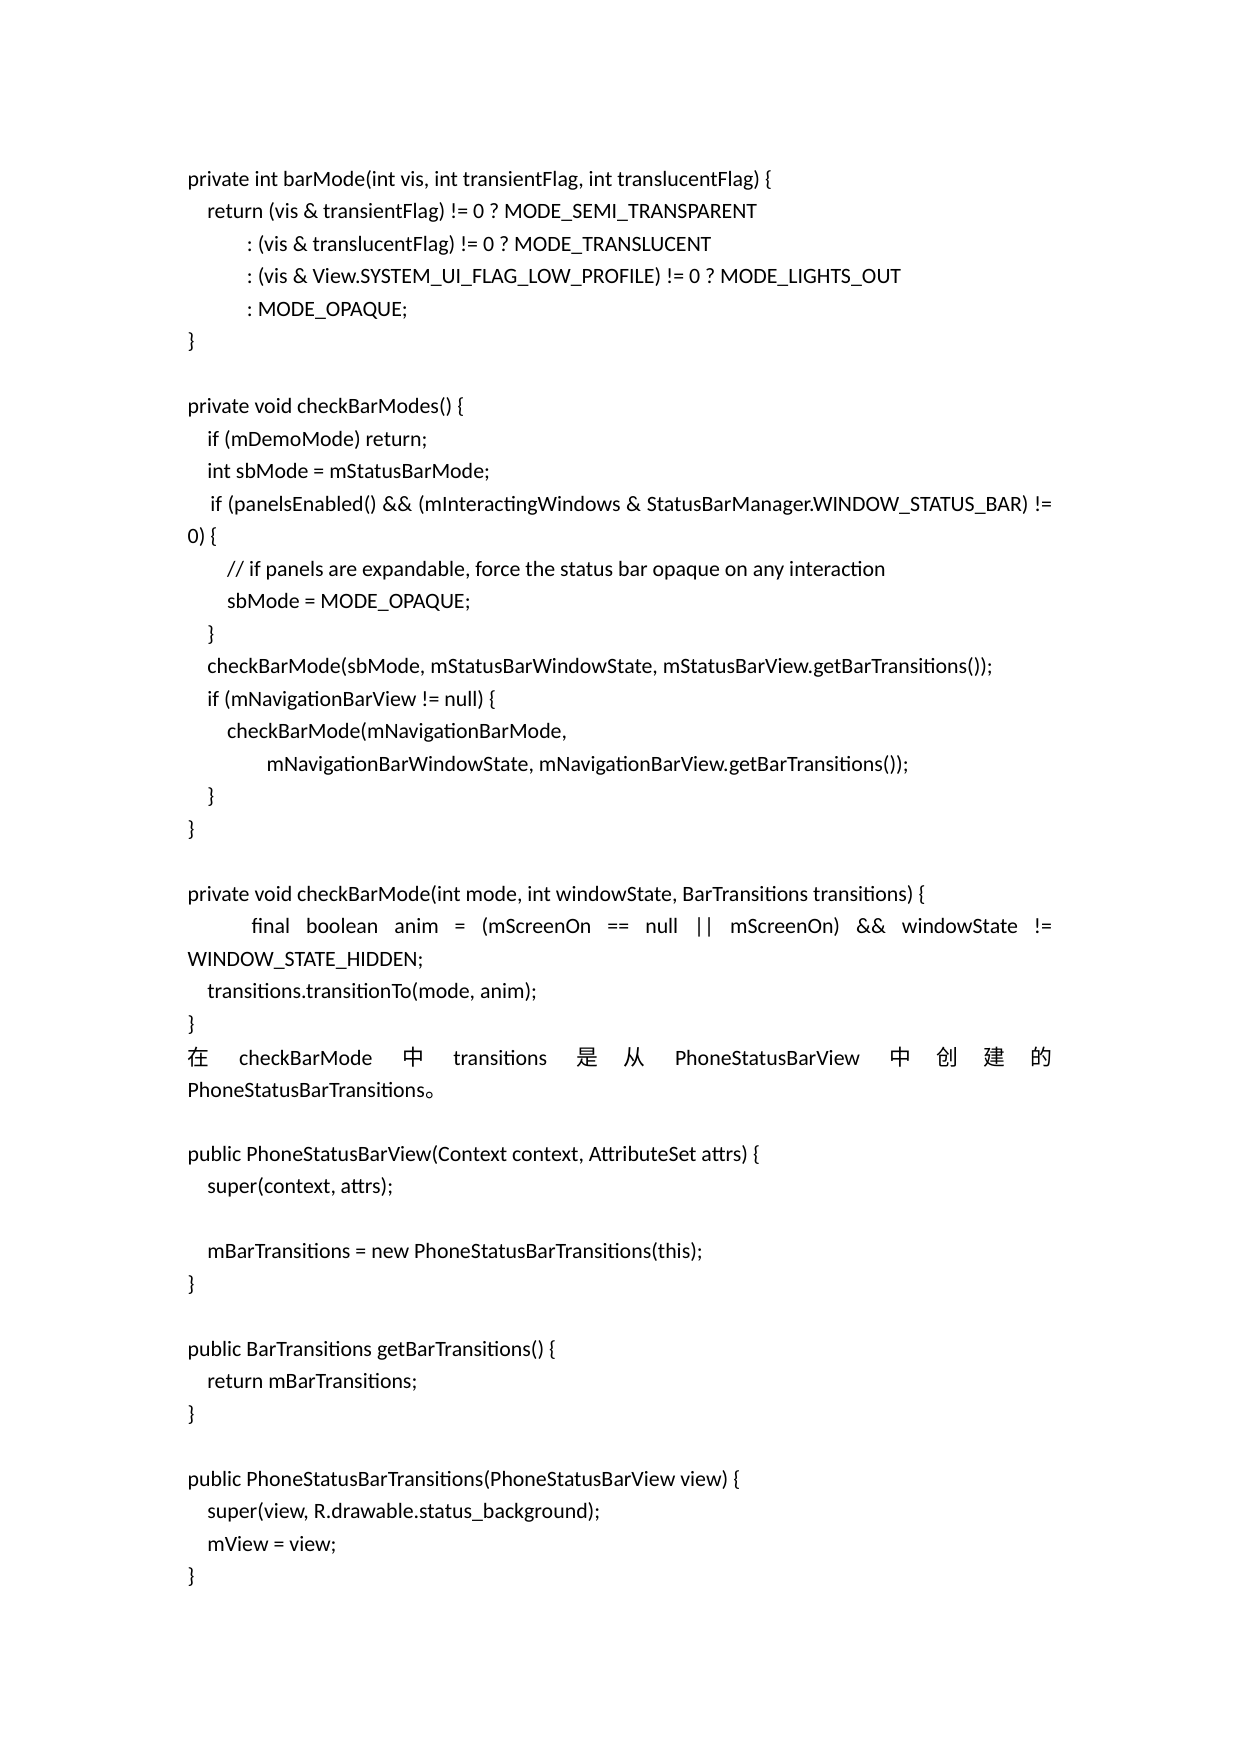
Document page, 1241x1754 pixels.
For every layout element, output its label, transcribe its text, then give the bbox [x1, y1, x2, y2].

text if (mNavigationBarView != null) { [187, 682, 1053, 714]
text mNavigationBarWindowState, mNavigationBarView.getBarTransitions()); [187, 747, 1053, 779]
text sbMode = MODE_OPAQUE; [187, 584, 1053, 617]
text return mBarTransitions; [187, 1364, 1053, 1397]
text int sbMode = mStatusBarMode; [187, 454, 1053, 487]
text public PhoneStatusBarView(Context context, AttributeSet attrs) { [187, 1137, 1053, 1169]
text : (vis & View.SYSTEM_UI_FLAG_LOW_PROFILE) != 0 ? MODE_LIGHTS_OUT [187, 259, 1053, 292]
text super(view, R.drawable.status_background); [187, 1494, 1053, 1527]
text } [187, 812, 1053, 844]
text checkBarMode(mNavigationBarMode, [187, 714, 1053, 747]
text private int barMode(int vis, int transientFlag, int translucentFlag) { [187, 162, 1053, 194]
text } [187, 1007, 1053, 1039]
text } [187, 617, 1053, 649]
text mView = view; [187, 1527, 1053, 1559]
text // if panels are expandable, force the status bar opaque on any interaction [187, 552, 1053, 584]
text } [187, 324, 1053, 357]
text } [187, 779, 1053, 812]
text final boolean anim = (mScreenOn == null || mScreenOn) && windowState != WINDOW_STATE_HIDDEN; [187, 909, 1053, 974]
text if (mDemoMode) return; [187, 422, 1053, 454]
text mBarTransitions = new PhoneStatusBarTransitions(this); [187, 1234, 1053, 1267]
text return (vis & transientFlag) != 0 ? MODE_SEMI_TRANSPARENT [187, 194, 1053, 227]
text super(context, attrs); [187, 1169, 1053, 1202]
text } [187, 1559, 1053, 1592]
text checkBarMode(sbMode, mStatusBarWindowState, mStatusBarView.getBarTransitions()); [187, 649, 1053, 682]
text } [187, 1397, 1053, 1429]
text private void checkBarModes() { [187, 389, 1053, 422]
text public PhoneStatusBarTransitions(PhoneStatusBarView view) { [187, 1462, 1053, 1494]
text public BarTransitions getBarTransitions() { [187, 1332, 1053, 1364]
text : (vis & translucentFlag) != 0 ? MODE_TRANSLUCENT [187, 227, 1053, 259]
text } [187, 1267, 1053, 1299]
text : MODE_OPAQUE; [187, 292, 1053, 324]
text 在checkBarMode中transitions是从PhoneStatusBarView中创建的PhoneStatusBarTransitions。 [187, 1039, 1053, 1104]
text private void checkBarMode(int mode, int windowState, BarTransitions transitions) { [187, 877, 1053, 909]
text if (panelsEnabled() && (mInteractingWindows & StatusBarManager.WINDOW_STATUS_BAR) != 0) { [187, 487, 1053, 552]
text transitions.transitionTo(mode, anim); [187, 974, 1053, 1007]
